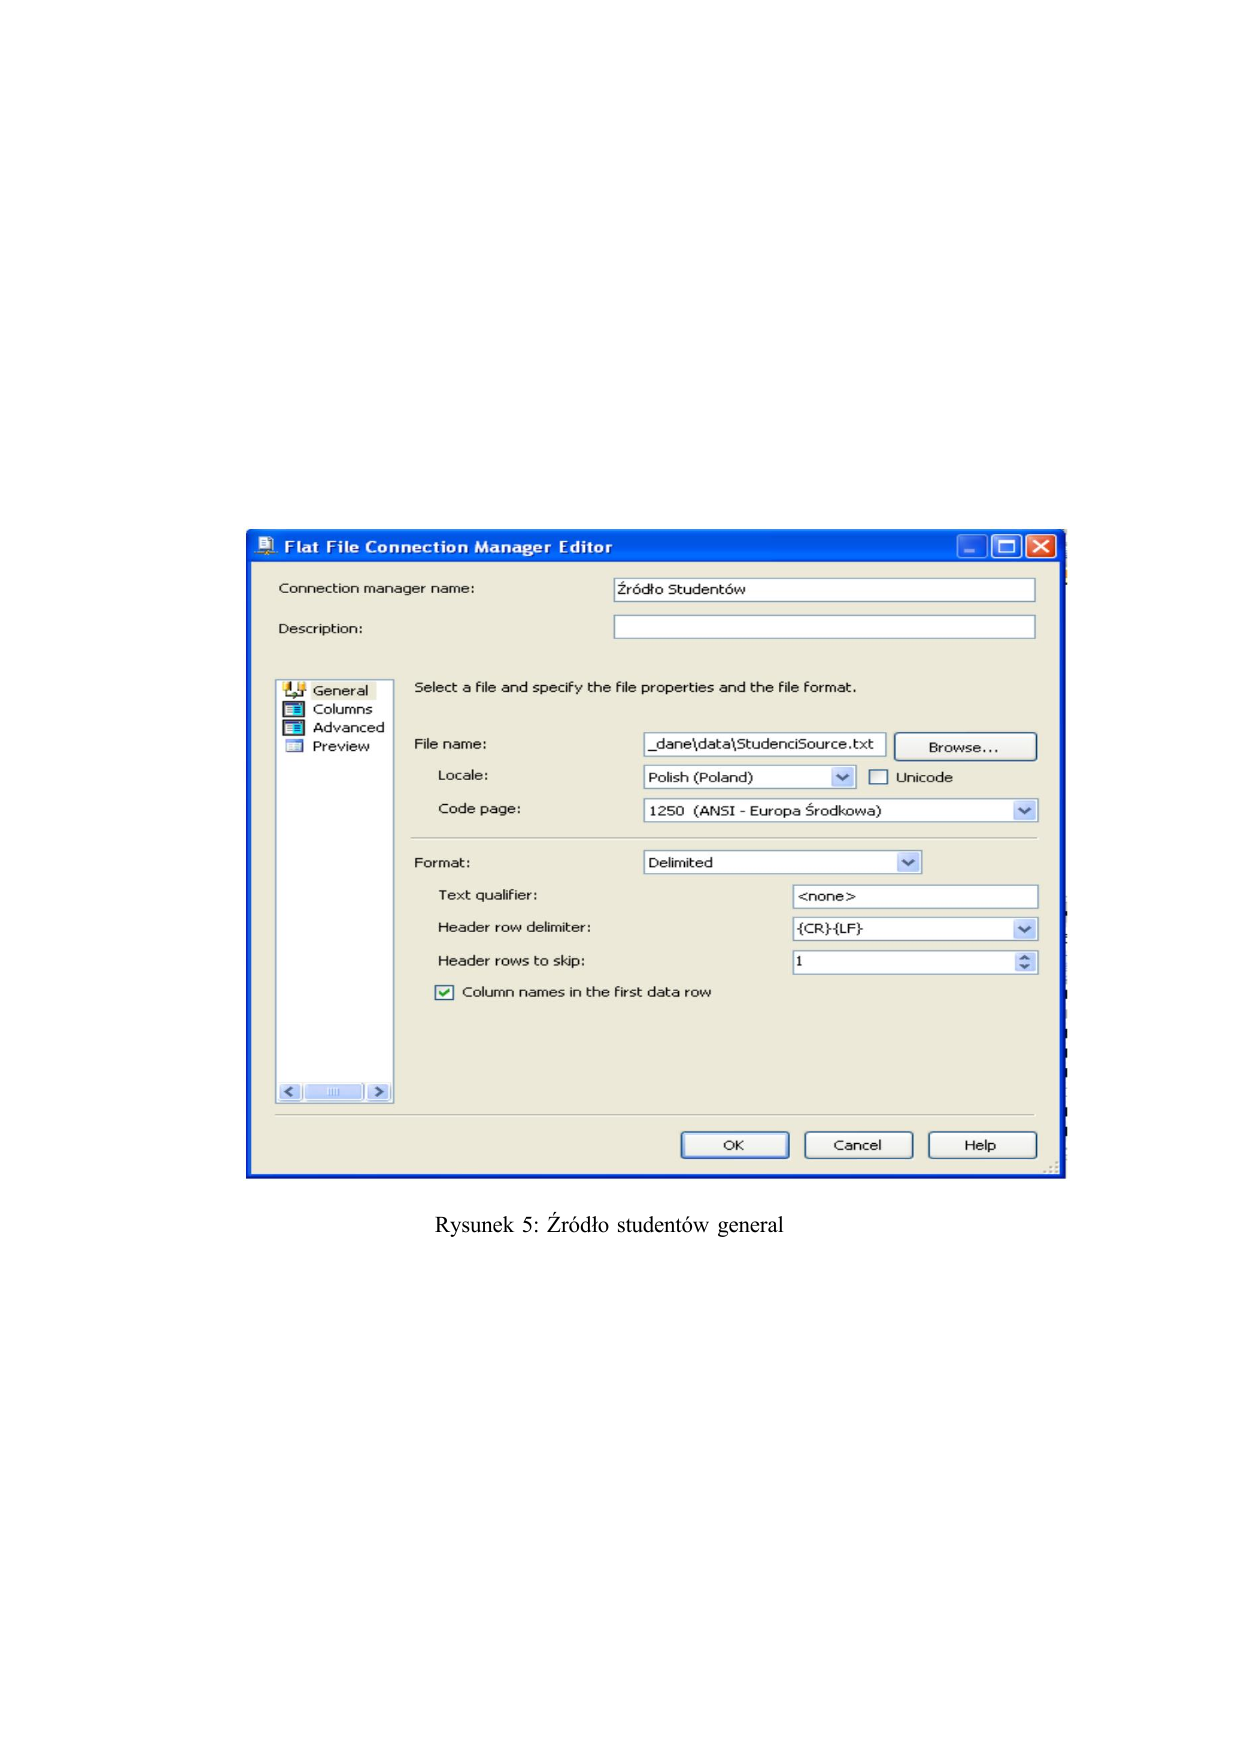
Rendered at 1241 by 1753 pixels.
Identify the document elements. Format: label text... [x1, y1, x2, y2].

text Rysunek 5: Źródło studentów general [434, 1209, 1230, 1238]
picture [243, 526, 1070, 1181]
